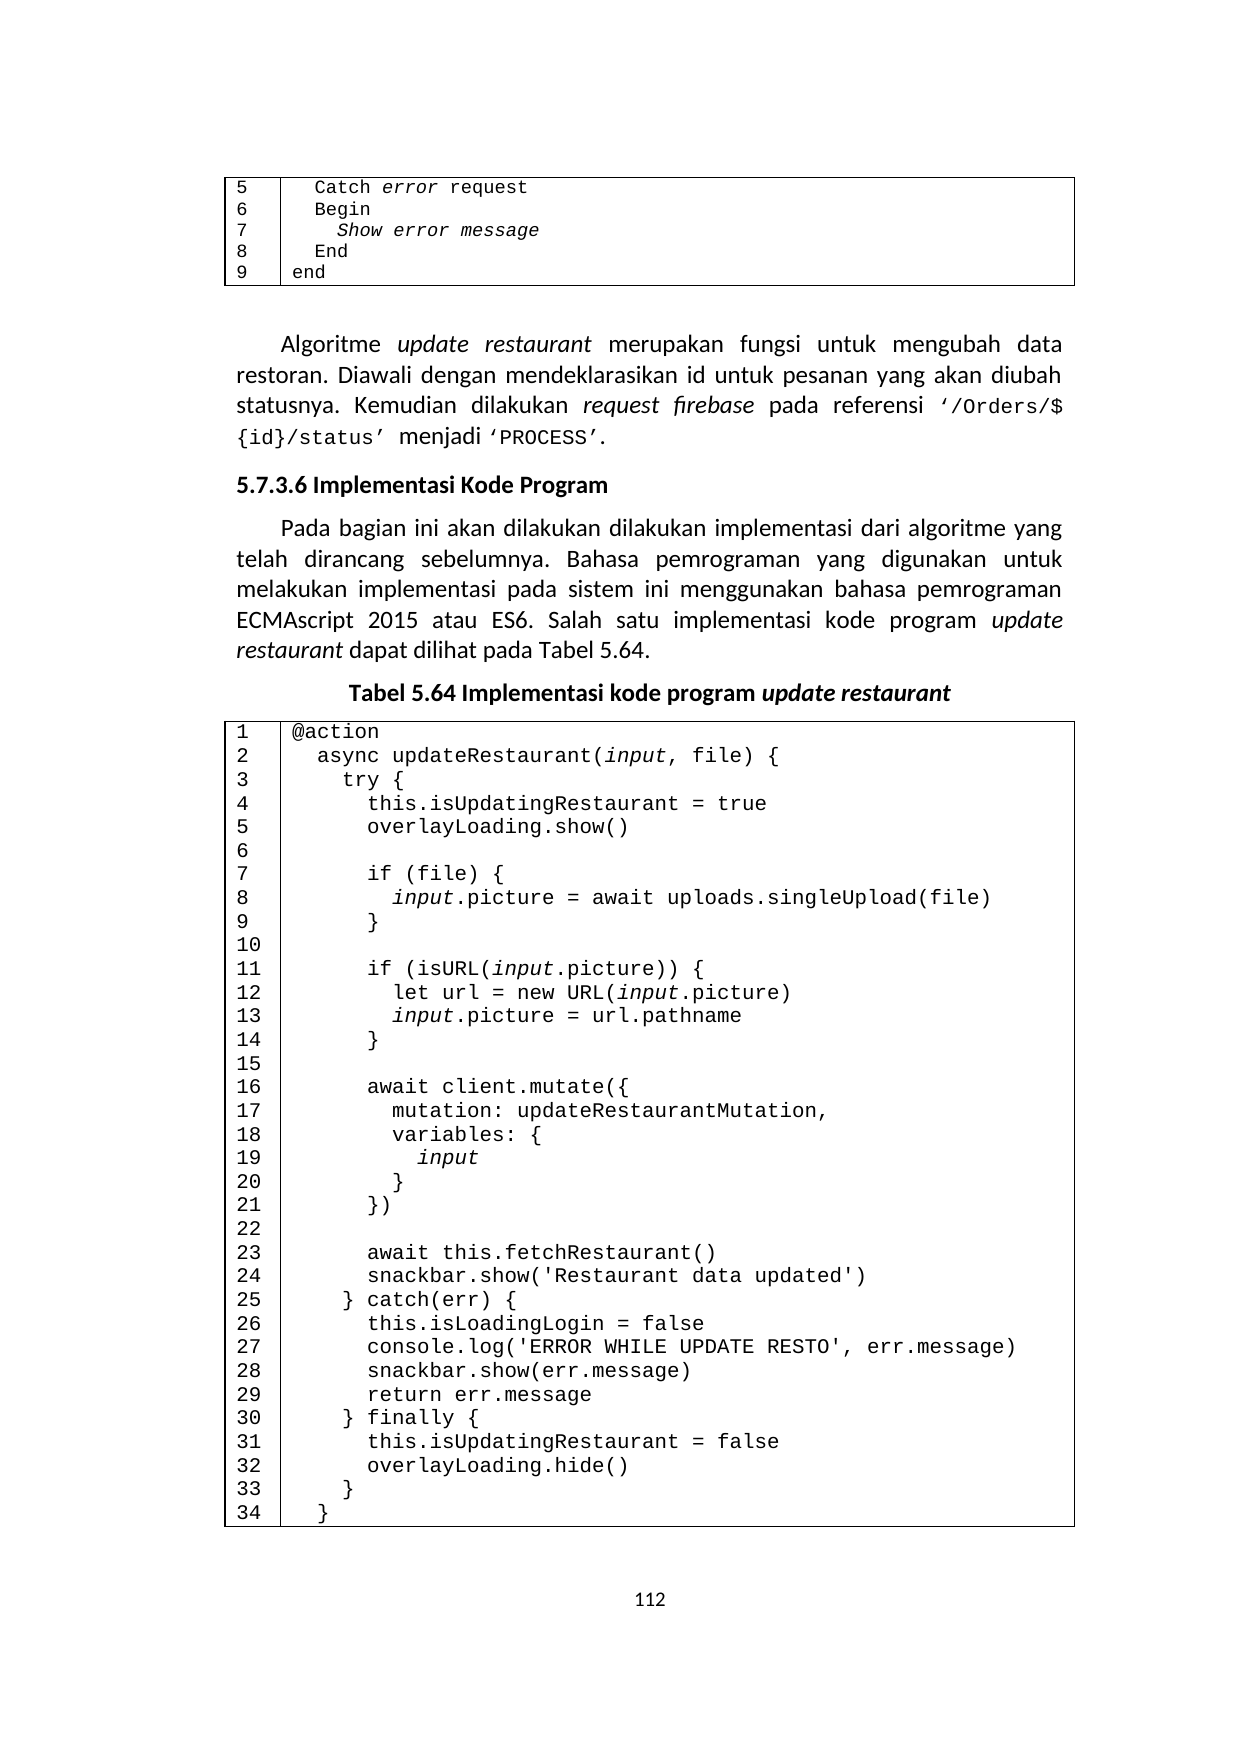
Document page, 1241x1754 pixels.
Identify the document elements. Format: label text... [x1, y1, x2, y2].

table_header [281, 178, 1074, 284]
text Algoritme update restaurant merupakan fungsi untuk mengubah data restoran. Diawali dengan mendeklarasikan id untuk pesanan yang akan diubah statusnya. Kemudian dilakukan request firebase pada referensi ‘/Orders/${id}/status’ menjadi ‘PROCESS’. [236, 328, 1063, 451]
table_header 1 2 3 4 5 6 7 8 9 10 11 12 13 14 15 16 17 18 19 20 21 22 23 24 25 26 27 28 29 30 31 32 33 34 [226, 722, 280, 1526]
table_header 1 2 3 4 5 6 7 8 9 [226, 178, 280, 284]
subtitle Implementasi Kode Program [236, 469, 1063, 500]
table_header @action async updateRestaurant(input, file) { try { this.isUpdatingRestaurant = true overlayLoading.show() if (file) { input.picture = await uploads.singleUpload(file) } if (isURL(input.picture)) { let url = new URL(input.picture) input.picture = url.pathname } await client.mutate({ mutation: updateRestaurantMutation, variables: { input } }) await this.fetchRestaurant() snackbar.show('Restaurant data updated') } catch(err) { this.isLoadingLogin = false console.log('ERROR WHILE UPDATE RESTO', err.message) snackbar.show(err.message) return err.message } finally { this.isUpdatingRestaurant = false overlayLoading.hide() } } [281, 722, 1074, 1526]
